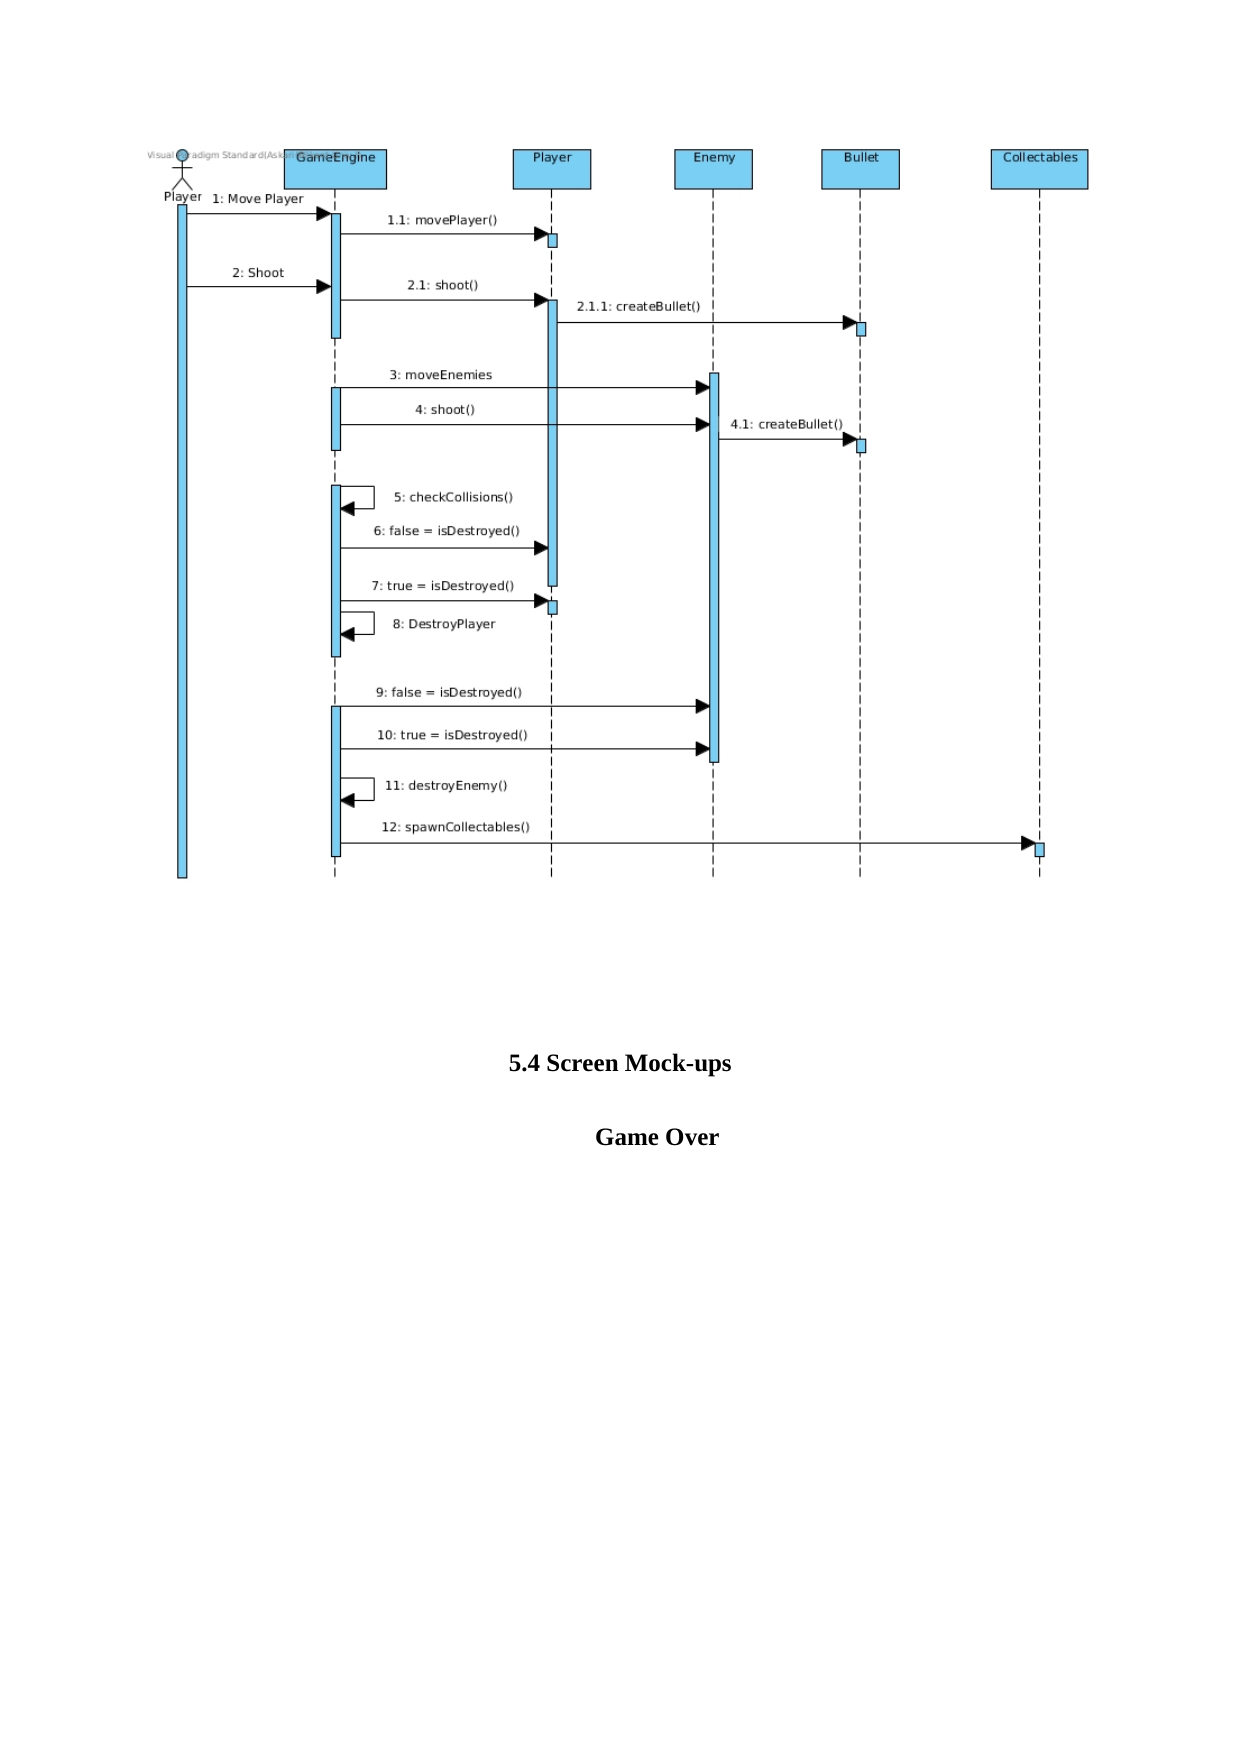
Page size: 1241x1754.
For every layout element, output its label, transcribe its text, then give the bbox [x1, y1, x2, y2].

text Game Over [148, 1122, 1093, 1151]
text 5.4 Screen Mock-ups [148, 1048, 1093, 1077]
picture [147, 147, 1093, 883]
